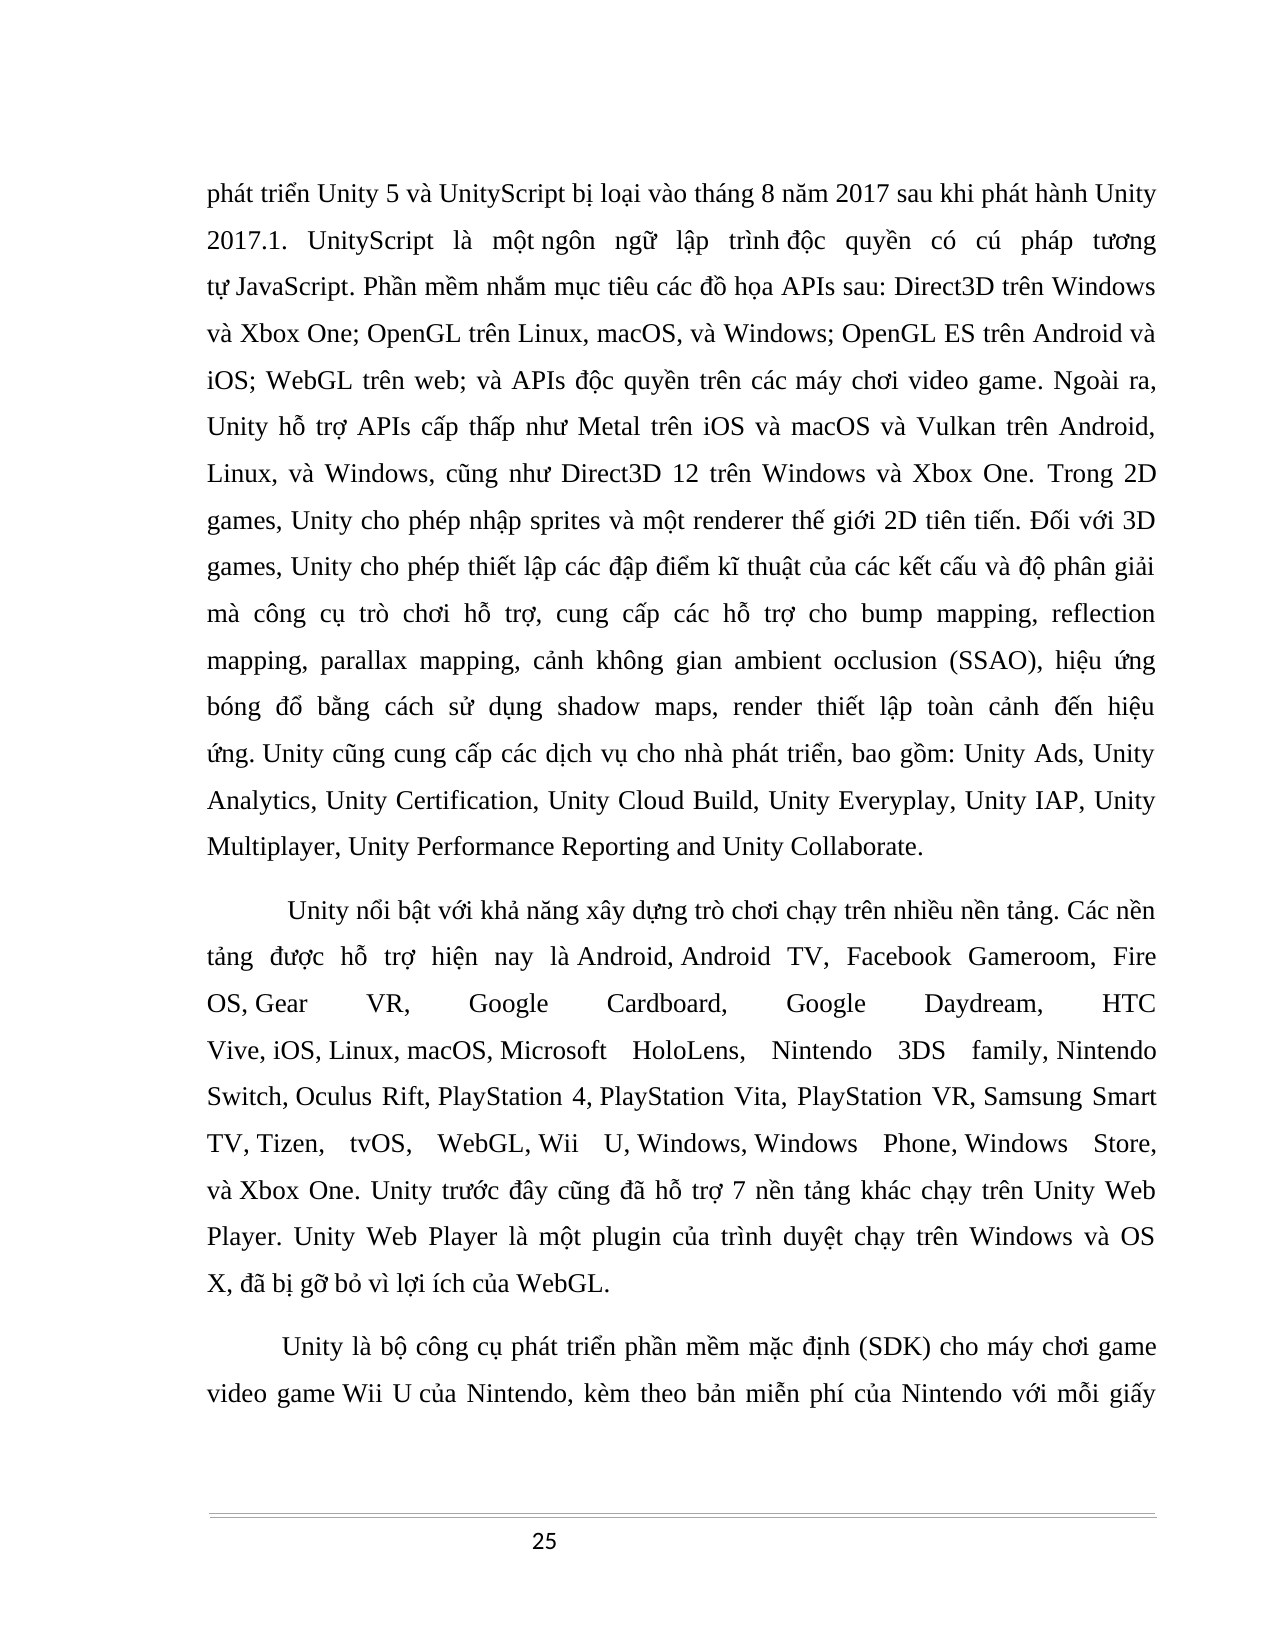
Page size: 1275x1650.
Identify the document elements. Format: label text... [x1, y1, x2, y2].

text Unity nổi bật với khả năng xây dựng trò chơi chạy trên nhiều nền tảng. Các nền tảng được hỗ trợ hiện nay là Android, Android TV, Facebook Gameroom, Fire OS, Gear VR, Google Cardboard, Google Daydream, HTC Vive, iOS, Linux, macOS, Microsoft HoloLens, Nintendo 3DS family, Nintendo Switch, Oculus Rift, PlayStation 4, PlayStation Vita, PlayStation VR, Samsung Smart TV, Tizen, tvOS, WebGL, Wii U, Windows, Windows Phone, Windows Store, và Xbox One. Unity trước đây cũng đã hỗ trợ 7 nền tảng khác chạy trên Unity Web Player. Unity Web Player là một plugin của trình duyệt chạy trên Windows và OS X, đã bị gỡ bỏ vì lợi ích của WebGL. [207, 894, 1157, 1298]
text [207, 1331, 1157, 1408]
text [207, 177, 1157, 862]
